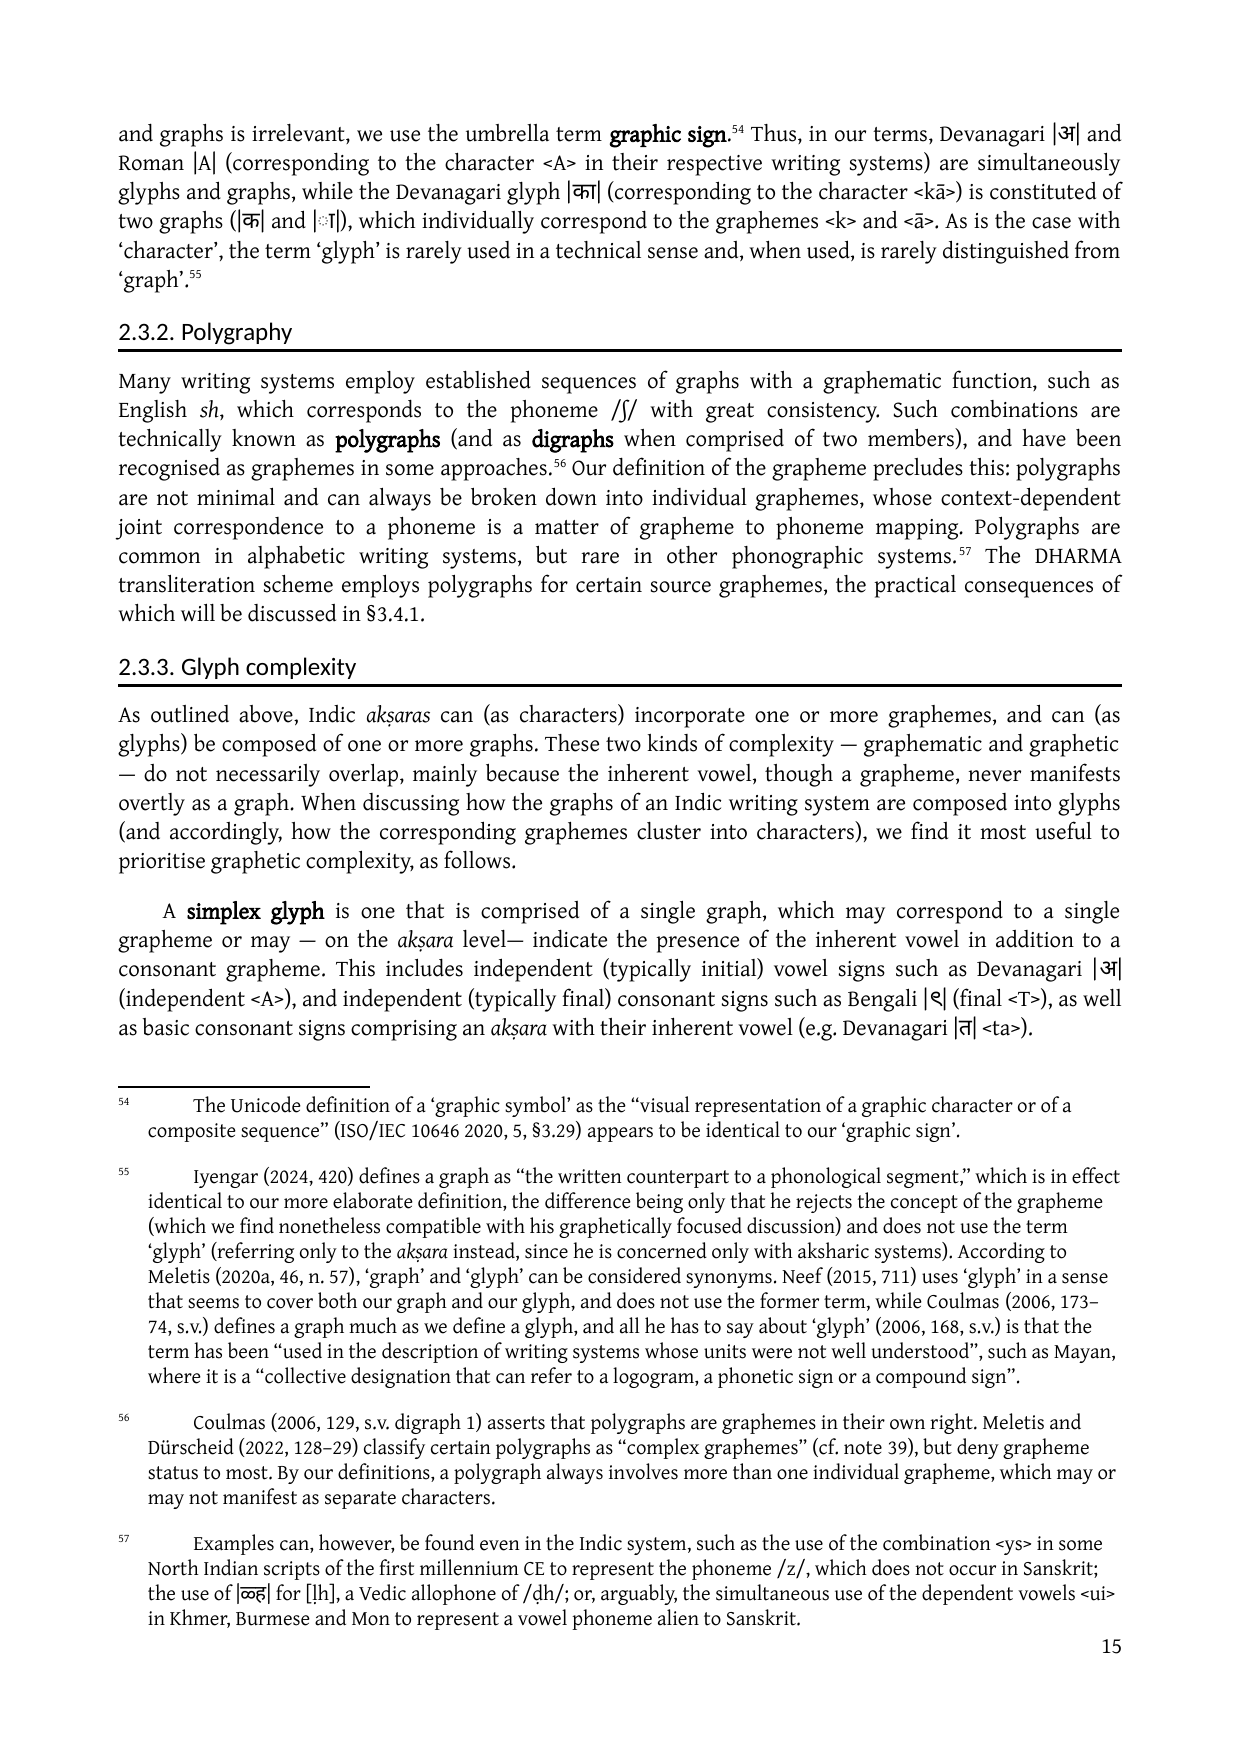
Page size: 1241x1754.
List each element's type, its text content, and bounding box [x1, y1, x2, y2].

text Many writing systems employ established sequences of graphs with a graphematic function, such as English sh, which corresponds to the phoneme /ʃ/ with great consistency. Such combinations are technically known as polygraphs (and as digraphs when comprised of two members), and have been recognised as graphemes in some approaches. Our definition of the grapheme precludes this: polygraphs are not minimal and can always be broken down into individual graphemes, whose context-dependent joint correspondence to a phoneme is a matter of grapheme to phoneme mapping. Polygraphs are common in alphabetic writing systems, but rare in other phonographic systems. The DHARMA transliteration scheme employs polygraphs for certain source graphemes, the practical consequences of which will be discussed in §3.4.1. [118, 365, 1122, 627]
subtitle Polygraphy [118, 314, 1122, 349]
text For the etic counterparts of characters — their actual graphic manifestations — we shall use the term glyph. The concept of glyphs is thus related, but not identical, to that of graphs, which we define in a stricter sense as the etic counterparts of (individual) graphemes. Where the distinction between glyphs and graphs is irrelevant, we use the umbrella term graphic sign. Thus, in our terms, Devanagari |अ| and Roman |A| (corresponding to the character <A> in their respective writing systems) are simultaneously glyphs and graphs, while the Devanagari glyph |का| (corresponding to the character <kā>) is constituted of two graphs (|क| and |ा|), which individually correspond to the graphemes <k> and <ā>. As is the case with ‘character’, the term ‘glyph’ is rarely used in a technical sense and, when used, is rarely distinguished from ‘graph’. [118, 118, 1122, 293]
subtitle Glyph complexity [118, 648, 1122, 684]
text As outlined above, Indic akṣaras can (as characters) incorporate one or more graphemes, and can (as glyphs) be composed of one or more graphs. These two kinds of complexity — graphematic and graphetic — do not necessarily overlap, mainly because the inherent vowel, though a grapheme, never manifests overtly as a graph. When discussing how the graphs of an Indic writing system are composed into glyphs (and accordingly, how the corresponding graphemes cluster into characters), we find it most useful to prioritise graphetic complexity, as follows. [118, 699, 1122, 874]
text A simplex glyph is one that is comprised of a single graph, which may correspond to a single grapheme or may — on the akṣara level— indicate the presence of the inherent vowel in addition to a consonant grapheme. This includes independent (typically initial) vowel signs such as Devanagari |अ| (independent <A>), and independent (typically final) consonant signs such as Bengali |ৎ| (final <T>), as well as basic consonant signs comprising an akṣara with their inherent vowel (e.g. Devanagari |त| <ta>). [118, 895, 1122, 1041]
